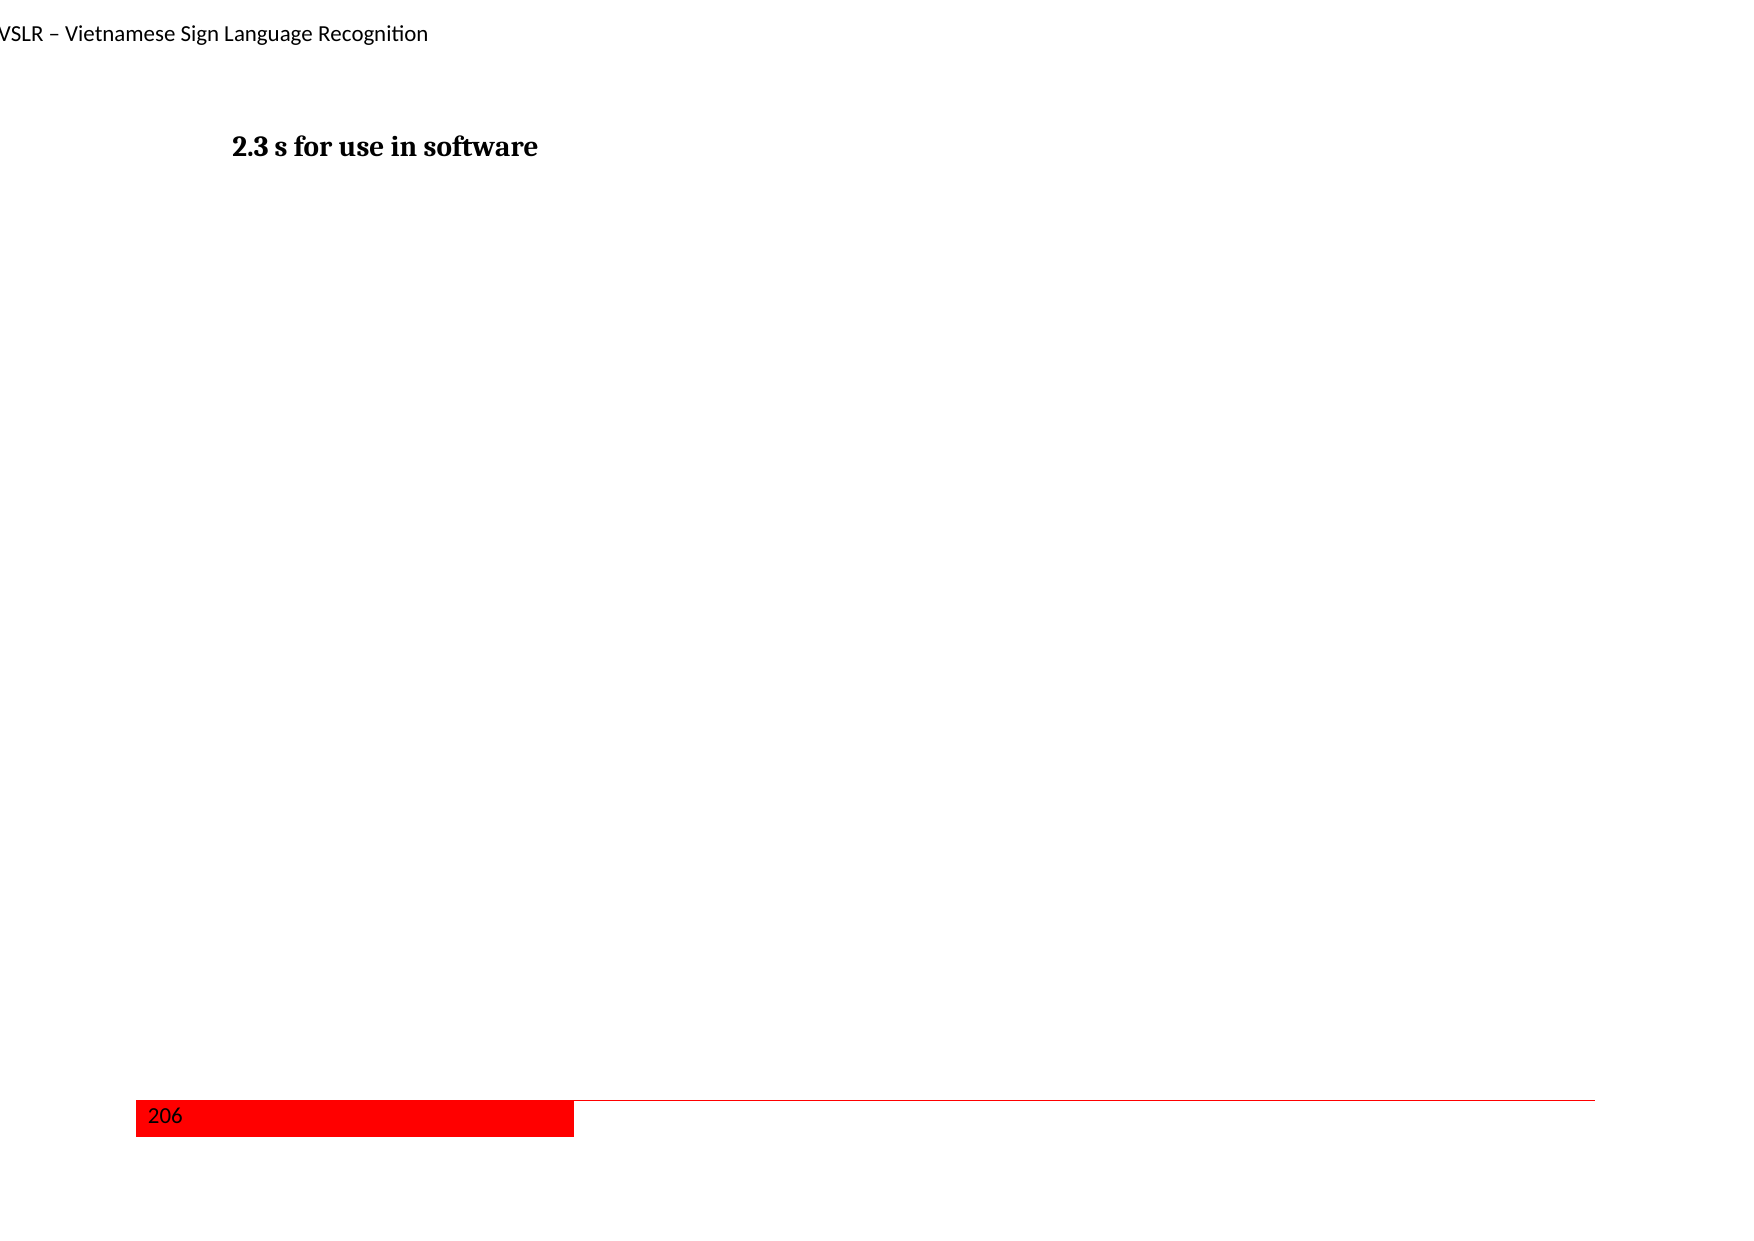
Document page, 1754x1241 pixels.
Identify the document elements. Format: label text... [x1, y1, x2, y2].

subtitle s for use in software [232, 131, 1606, 164]
